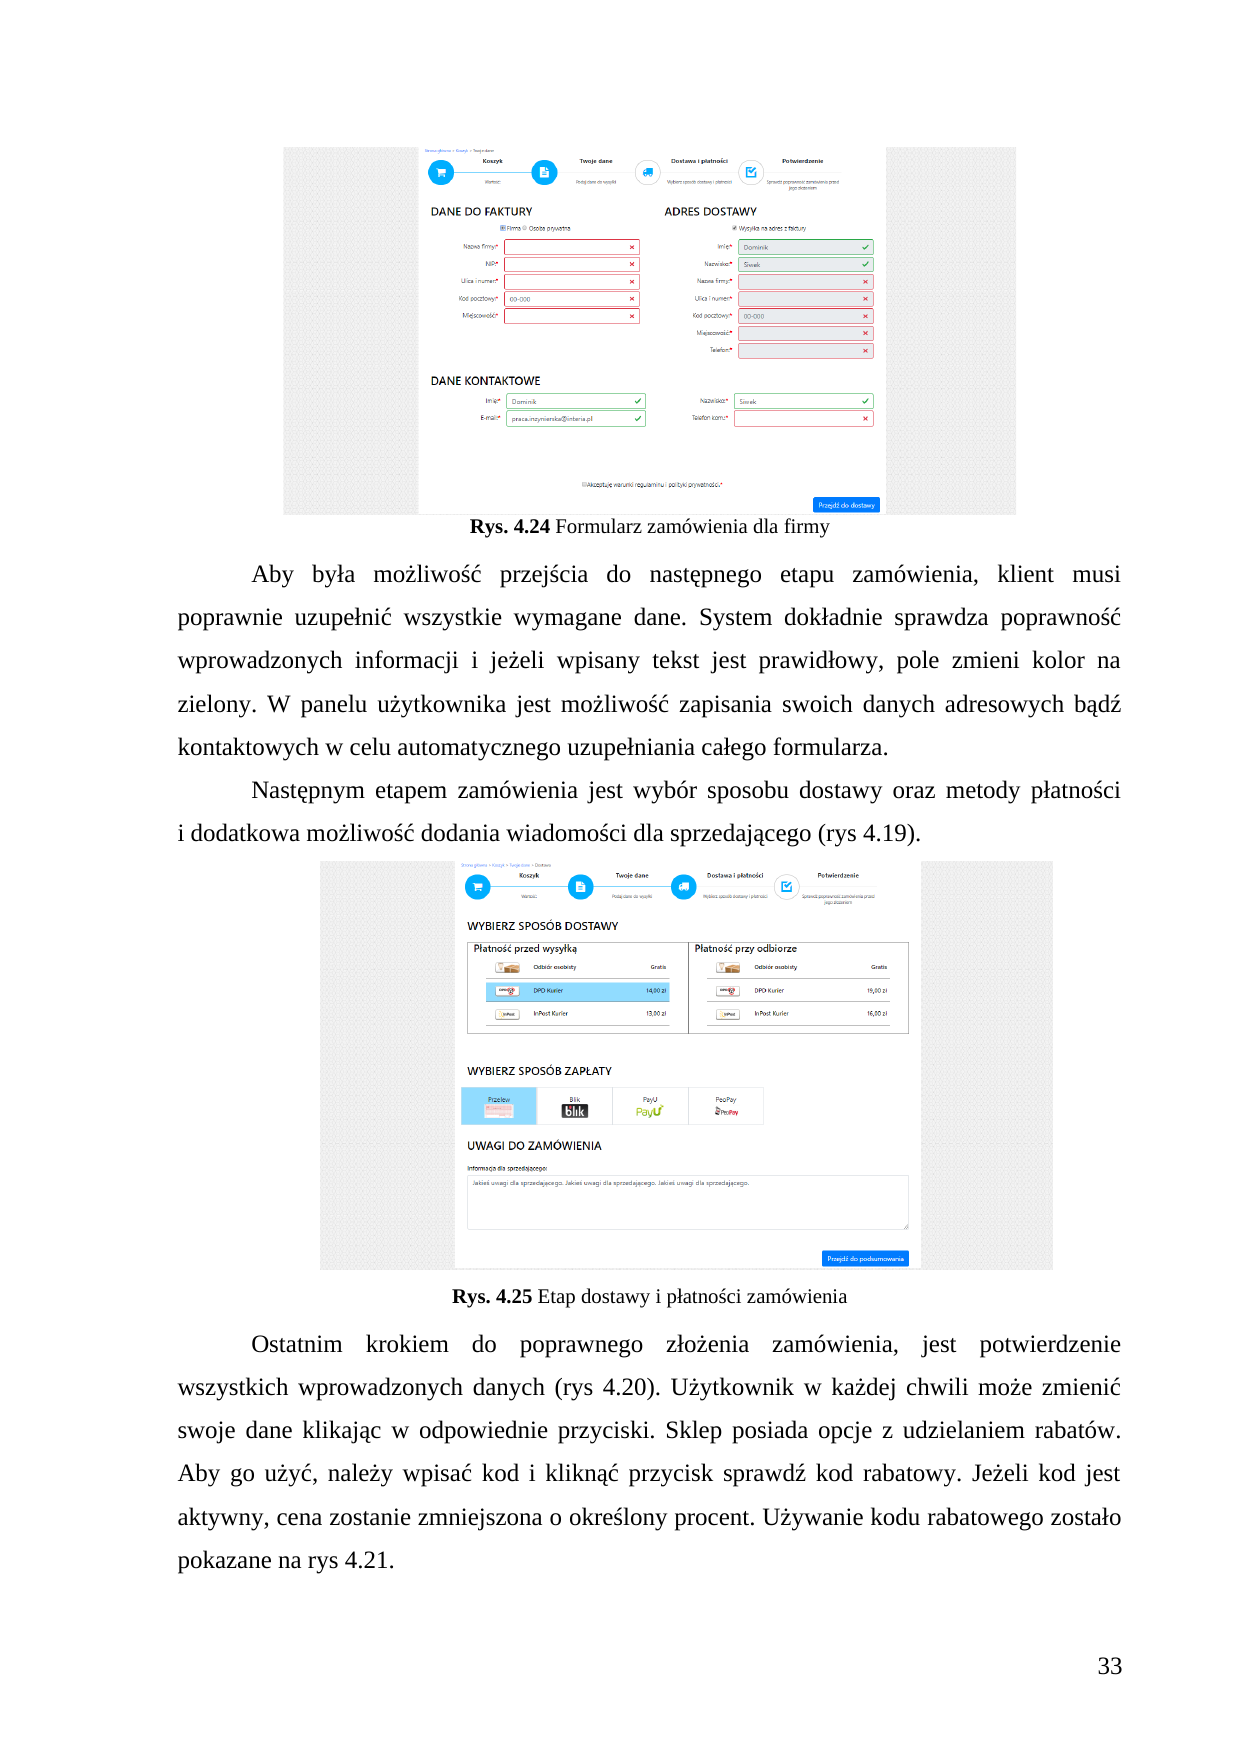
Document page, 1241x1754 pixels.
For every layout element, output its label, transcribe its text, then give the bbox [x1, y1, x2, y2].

text Następnym etapem zamówienia jest wybór sposobu dostawy oraz metody płatności i dodatkowa możliwość dodania wiadomości dla sprzedającego (rys 4.19). [177, 775, 1122, 847]
picture [283, 147, 1017, 515]
text Ostatnim krokiem do poprawnego złożenia zamówienia, jest potwierdzenie wszystkich wprowadzonych danych (rys 4.20). Użytkownik w każdej chwili może zmienić swoje dane klikając w odpowiednie przyciski. Sklep posiada opcje z udzielaniem rabatów. Aby go użyć, należy wpisać kod i kliknąć przycisk sprawdź kod rabatowy. Jeżeli kod jest aktywny, cena zostanie zmniejszona o określony procent. Używanie kodu rabatowego zostało pokazane na rys 4.21. [177, 1329, 1122, 1573]
text Aby była możliwość przejścia do następnego etapu zamówienia, klient musi poprawnie uzupełnić wszystkie wymagane dane. System dokładnie sprawdza poprawność wprowadzonych informacji i jeżeli wpisany tekst jest prawidłowy, pole zmieni kolor na zielony. W panelu użytkownika jest możliwość zapisania swoich danych adresowych bądź kontaktowych w celu automatycznego uzupełniania całego formularza. [177, 559, 1122, 761]
picture [320, 861, 1053, 1270]
